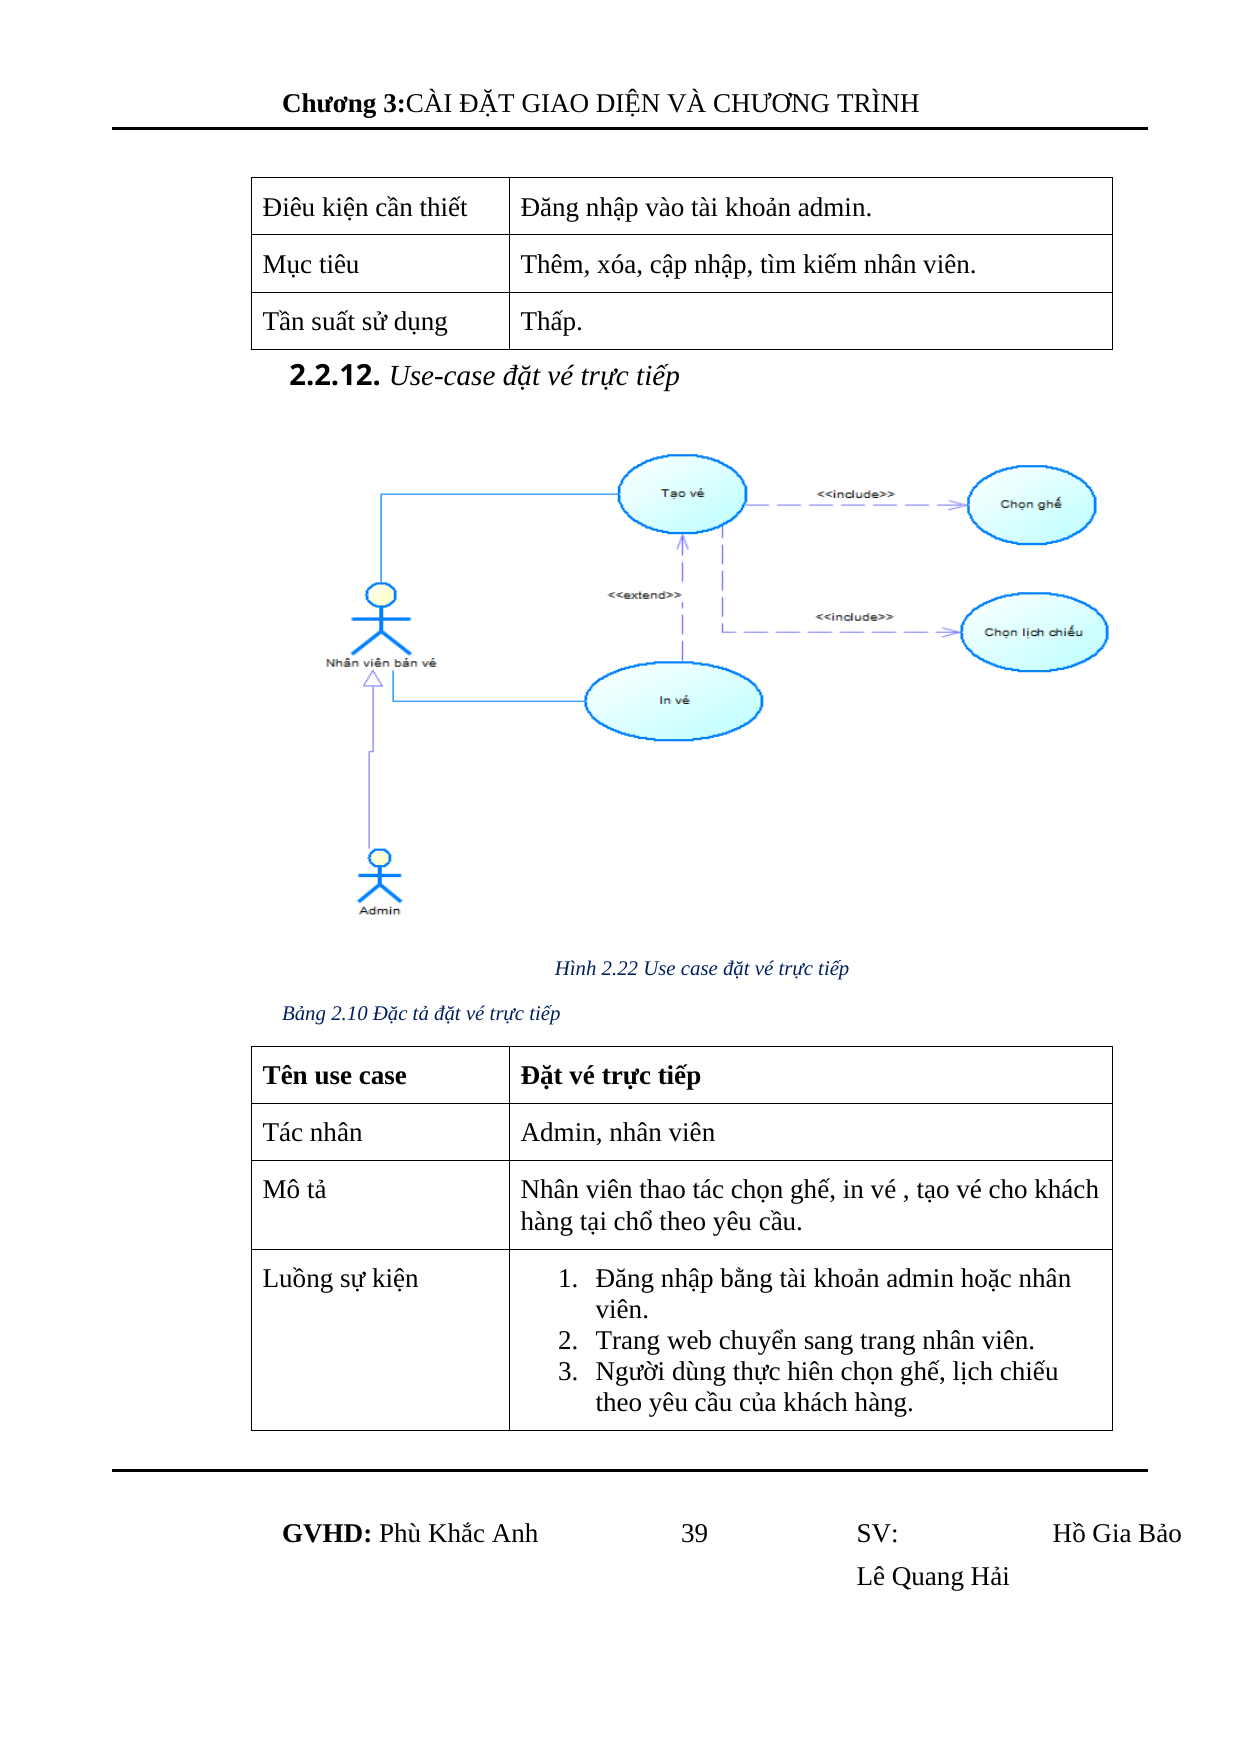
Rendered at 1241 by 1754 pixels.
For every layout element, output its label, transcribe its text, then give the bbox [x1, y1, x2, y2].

table_header Tên use case [252, 1047, 509, 1103]
table_header Đặt vé trực tiếp [510, 1047, 1112, 1103]
subtitle Use-case đặt vé trực tiếp [289, 354, 1122, 394]
table_cell Tác nhân [252, 1104, 509, 1160]
table_cell Điêu kiện cần thiết [252, 178, 509, 234]
table_cell Nhân viên thao tác chọn ghế, in vé , tạo vé cho khách hàng tại chổ theo yêu cầu. [510, 1161, 1112, 1248]
table_cell Thêm, xóa, cập nhập, tìm kiếm nhân viên. [510, 235, 1112, 292]
table_cell Đăng nhập vào tài khoản admin. [510, 178, 1112, 234]
table_cell Thấp. [510, 293, 1112, 349]
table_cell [510, 1250, 1112, 1430]
table_cell Admin, nhân viên [510, 1104, 1112, 1160]
table_cell Mô tả [252, 1161, 509, 1248]
table_cell Mục tiêu [252, 235, 509, 292]
picture [286, 406, 1118, 944]
table_cell Tần suất sử dụng [252, 293, 509, 349]
table_cell Luồng sự kiện [252, 1250, 509, 1430]
